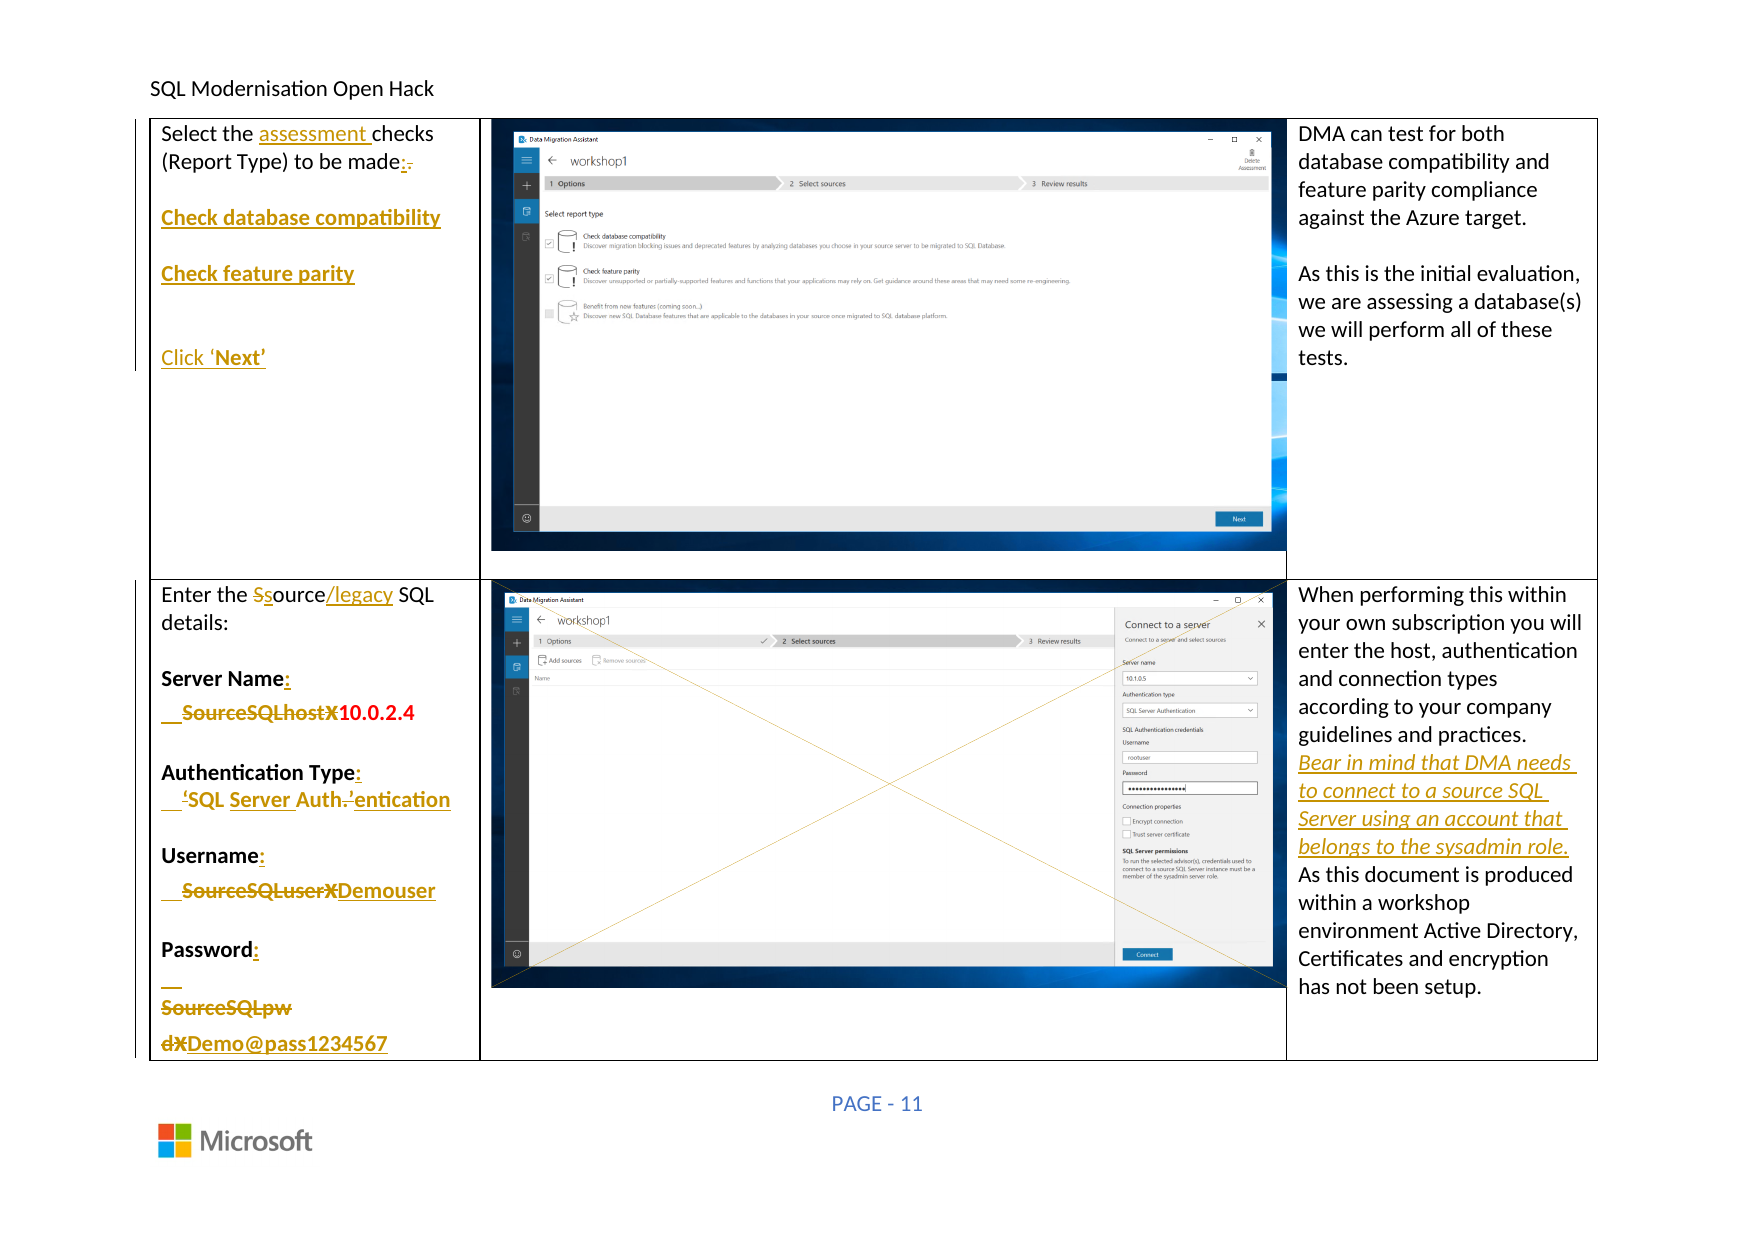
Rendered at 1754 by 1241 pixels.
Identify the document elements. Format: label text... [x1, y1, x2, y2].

table_cell Enter the ource SQL details: Server Name 10.0.2.4 Authentication Type SQL Auth Username Password [151, 580, 479, 1059]
table_cell Select the checks (Report Type) to be made [151, 119, 479, 579]
picture [150, 1117, 321, 1167]
table_cell DMA can test for both database compatibility and feature parity compliance against the Azure target. As this is the initial evaluation, we are assessing a database(s) we will perform all of these tests. [1287, 119, 1597, 579]
picture [493, 785, 1286, 988]
table_cell [481, 580, 1286, 1059]
picture [491, 119, 1287, 551]
table_cell [481, 119, 1286, 579]
picture [494, 580, 1286, 783]
picture [892, 582, 1287, 986]
picture [491, 581, 887, 986]
